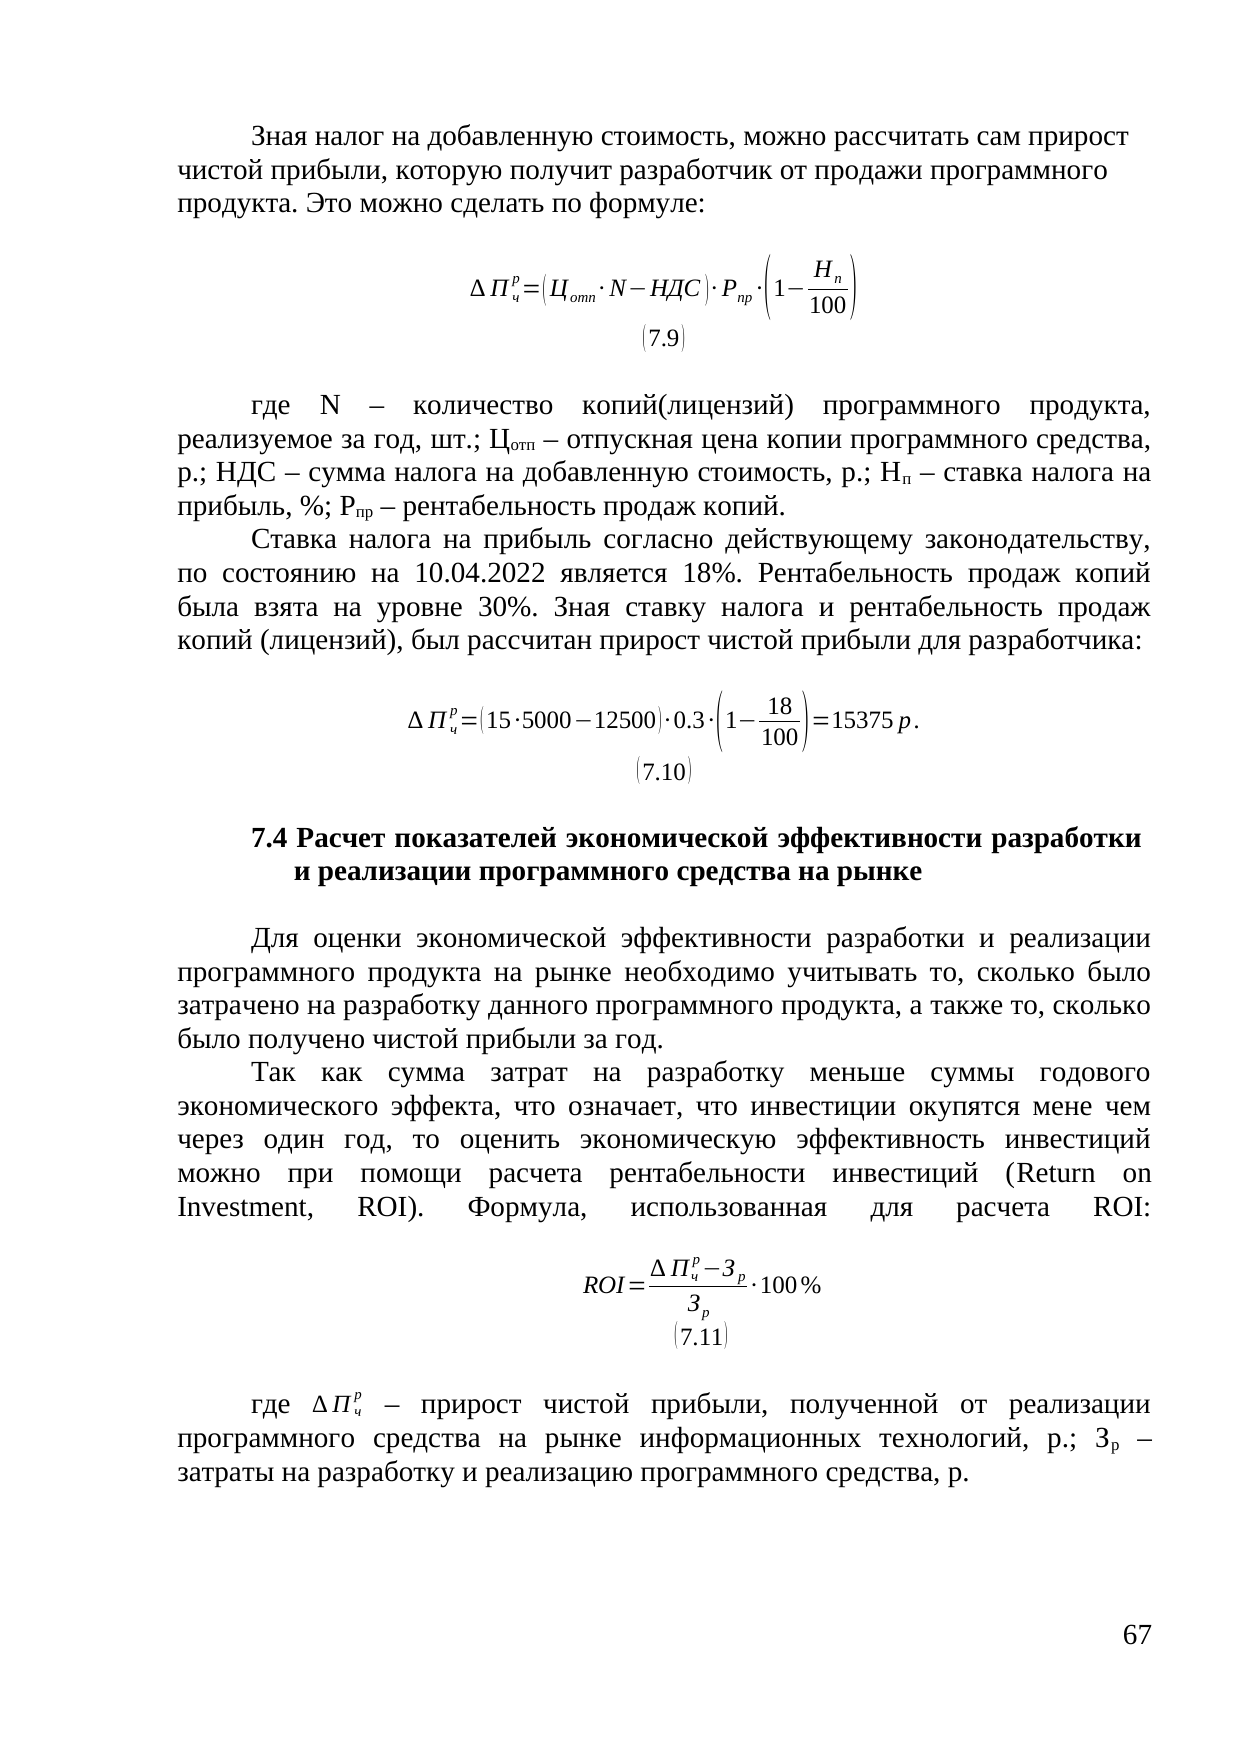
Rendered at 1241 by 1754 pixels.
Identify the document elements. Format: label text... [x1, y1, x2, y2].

text где – прирост чистой прибыли, полученной от реализации программного средства на рынке информационных технологий, р.; Зр – затраты на разработку и реализацию программного средства, р. [177, 1386, 1152, 1487]
text 7.4 Расчет показателей экономической эффективности разработки и реализации программного средства на рынке [177, 820, 1152, 887]
text Для оценки экономической эффективности разработки и реализации программного продукта на рынке необходимо учитывать то, сколько было затрачено на разработку данного программного продукта, а также то, сколько было получено чистой прибыли за год. [177, 920, 1152, 1054]
text Ставка налога на прибыль согласно действующему законодательству, по состоянию на 10.04.2022 является 18%. Рентабельность продаж копий была взята на уровне 30%. Зная ставку налога и рентабельность продаж копий (лицензий), был рассчитан прирост чистой прибыли для разработчика: [177, 522, 1152, 656]
text где N – количество копий(лицензий) программного продукта, реализуемое за год, шт.; Цотп – отпускная цена копии программного средства, р.; НДС – сумма налога на добавленную стоимость, р.; Нп – ставка налога на прибыль, %; Pпр – рентабельность продаж копий. [177, 387, 1152, 522]
text Зная налог на добавленную стоимость, можно рассчитать сам прирост чистой прибыли, которую получит разработчик от продажи программного продукта. Это можно сделать по формуле: [177, 118, 1152, 219]
text Так как сумма затрат на разработку меньше суммы годового экономического эффекта, что означает, что инвестиции окупятся мене чем через один год, то оценить экономическую эффективность инвестиций можно при помощи расчета рентабельности инвестиций (Return on Investment, ROI). Формула, использованная для расчета ROI: [177, 1054, 1152, 1250]
